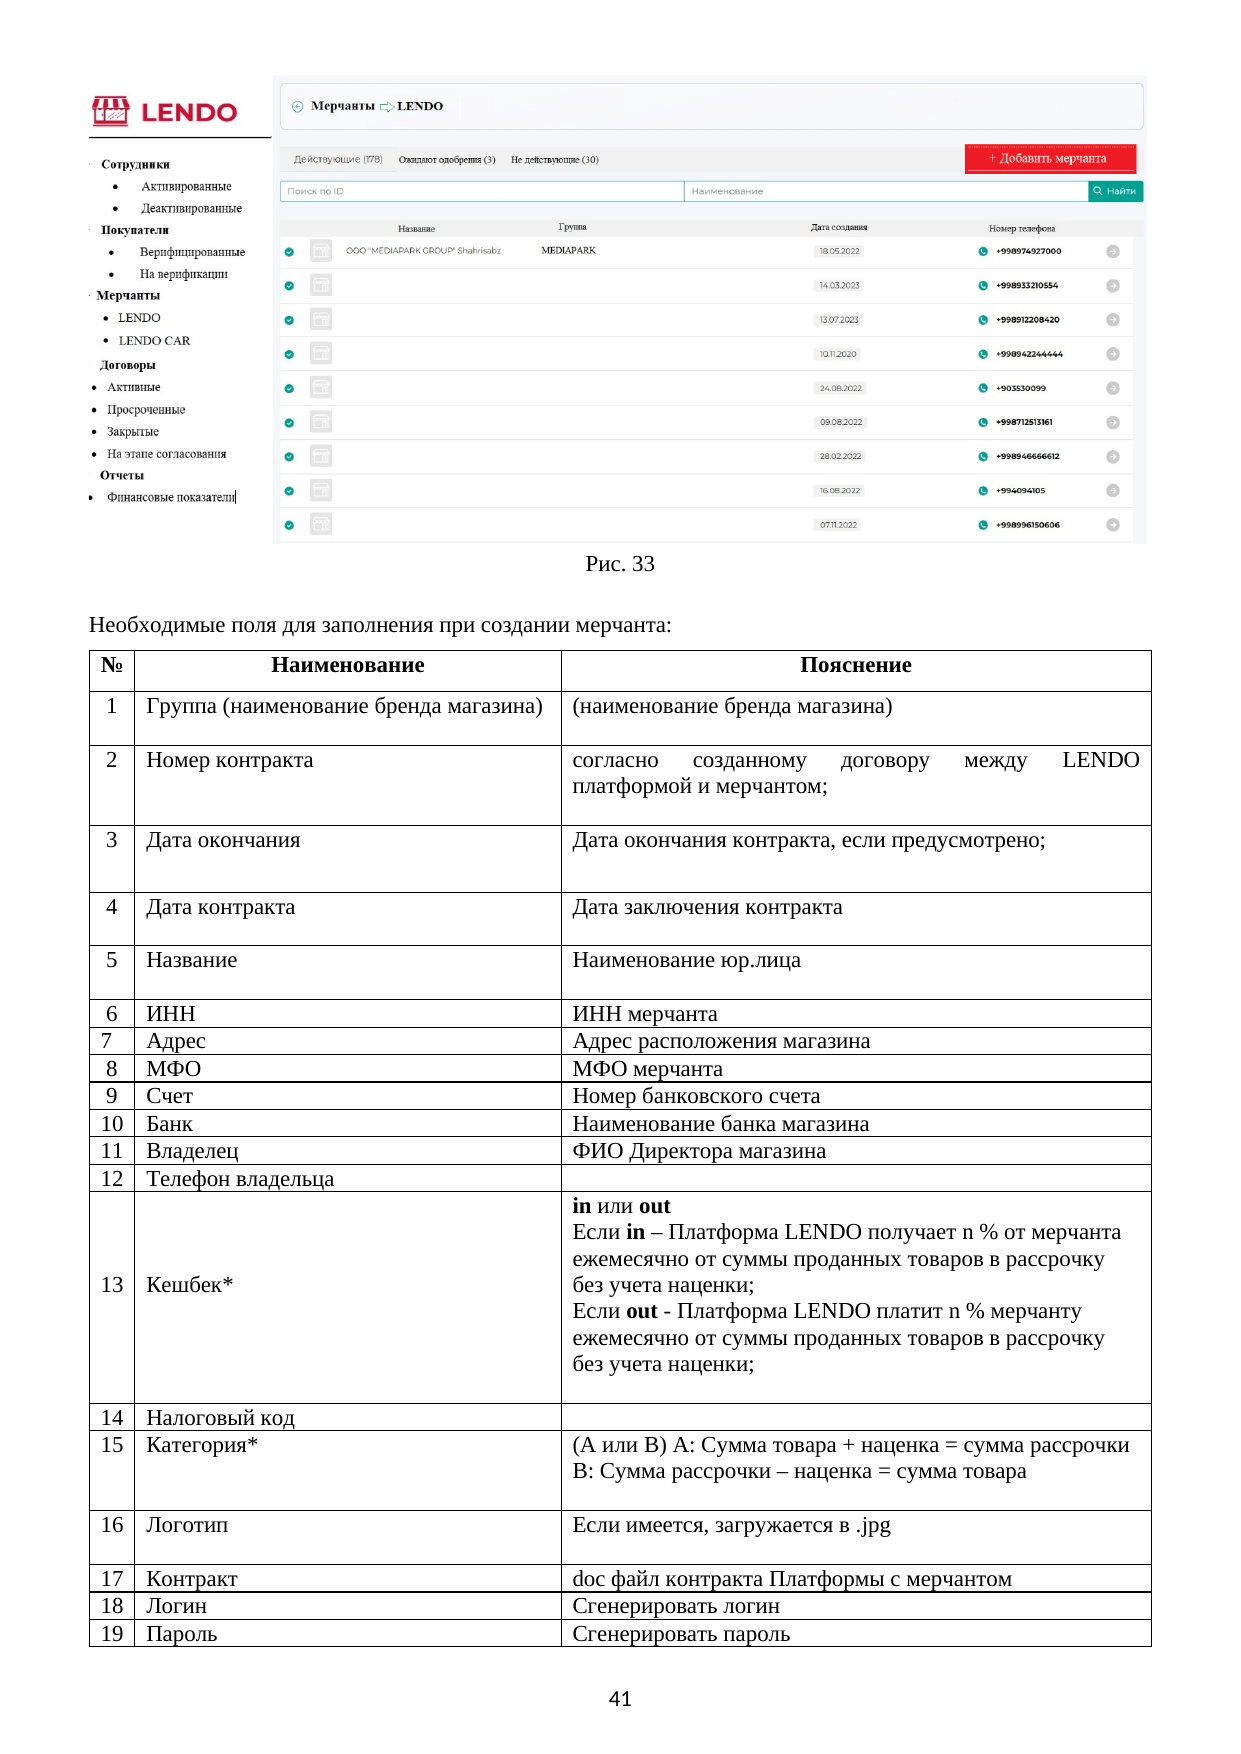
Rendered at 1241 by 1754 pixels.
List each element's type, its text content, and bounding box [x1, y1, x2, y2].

table_cell 6 [90, 1000, 134, 1027]
table_cell Если имеется, загружается в .jpg [562, 1511, 1151, 1564]
table_cell 1 [90, 692, 134, 745]
table_cell Сгенерировать логин [562, 1593, 1151, 1619]
table_cell ИНН мерчанта [562, 1000, 1151, 1027]
table_cell 10 [90, 1110, 134, 1136]
table_header Пояснение [562, 651, 1151, 691]
table_cell Логотип [135, 1511, 561, 1564]
table_cell Категория* [135, 1431, 561, 1510]
table_cell Налоговый код [135, 1404, 561, 1430]
text Рис. 33 [89, 551, 1152, 577]
table_cell Контракт [135, 1565, 561, 1591]
table_cell Дата окончания [135, 826, 561, 892]
table_cell Адрес расположения магазина [562, 1028, 1151, 1054]
table_cell 13 [90, 1192, 134, 1403]
table_cell Логин [135, 1593, 561, 1619]
table_cell [562, 1165, 1151, 1191]
table_cell Дата заключения контракта [562, 893, 1151, 945]
table_cell Телефон владельца [135, 1165, 561, 1191]
table_cell in или out Если in – Платформа LENDO получает n % от мерчанта ежемесячно от суммы проданных товаров в рассрочку без учета наценки; Если out - Платформа LENDO платит n % мерчанту ежемесячно от суммы проданных товаров в рассрочку без учета наценки; [562, 1192, 1151, 1403]
table_cell 9 [90, 1083, 134, 1109]
table_cell 2 [90, 746, 134, 825]
table_cell 8 [90, 1055, 134, 1081]
table_cell Наименование юр.лица [562, 946, 1151, 999]
table_cell [562, 1404, 1151, 1430]
table_cell Счет [135, 1083, 561, 1109]
table_cell Пароль [135, 1620, 561, 1646]
text Необходимые поля для заполнения при создании мерчанта: [89, 611, 1152, 637]
table_cell Номер банковского счета [562, 1083, 1151, 1109]
table_cell 11 [90, 1137, 134, 1163]
table_cell МФО [135, 1055, 561, 1081]
table_cell 17 [90, 1565, 134, 1591]
table_cell (А или B) A: Сумма товара + наценка = сумма рассрочки B: Сумма рассрочки – наценка = сумма товара [562, 1431, 1151, 1510]
table_cell doc файл контракта Платформы с мерчантом [562, 1565, 1151, 1591]
table_cell 16 [90, 1511, 134, 1564]
table_cell 3 [90, 826, 134, 892]
table_cell МФО мерчанта [562, 1055, 1151, 1081]
table_cell 5 [90, 946, 134, 999]
table_cell Название [135, 946, 561, 999]
table_cell Номер контракта [135, 746, 561, 825]
table_cell ФИО Директора магазина [562, 1137, 1151, 1163]
table_cell 7 [90, 1028, 134, 1054]
table_cell Дата окончания контракта, если предусмотрено; [562, 826, 1151, 892]
table_cell 15 [90, 1431, 134, 1510]
table_cell (наименование бренда магазина) [562, 692, 1151, 745]
picture [88, 73, 1152, 547]
table_cell согласно созданному договору между LENDO платформой и мерчантом; [562, 746, 1151, 825]
table_cell Дата контракта [135, 893, 561, 945]
table_cell 14 [90, 1404, 134, 1430]
table_cell 4 [90, 893, 134, 945]
table_cell Владелец [135, 1137, 561, 1163]
table_cell 12 [90, 1165, 134, 1191]
table_cell ИНН [135, 1000, 561, 1027]
table_cell Группа (наименование бренда магазина) [135, 692, 561, 745]
table_cell 18 [90, 1593, 134, 1619]
table_cell Кешбек* [135, 1192, 561, 1403]
table_cell Сгенерировать пароль [562, 1620, 1151, 1646]
table_header Наименование [135, 651, 561, 691]
table_header № [90, 651, 134, 691]
table_cell Наименование банка магазина [562, 1110, 1151, 1136]
table_cell Адрес [135, 1028, 561, 1054]
table_cell 19 [90, 1620, 134, 1646]
table_cell Банк [135, 1110, 561, 1136]
